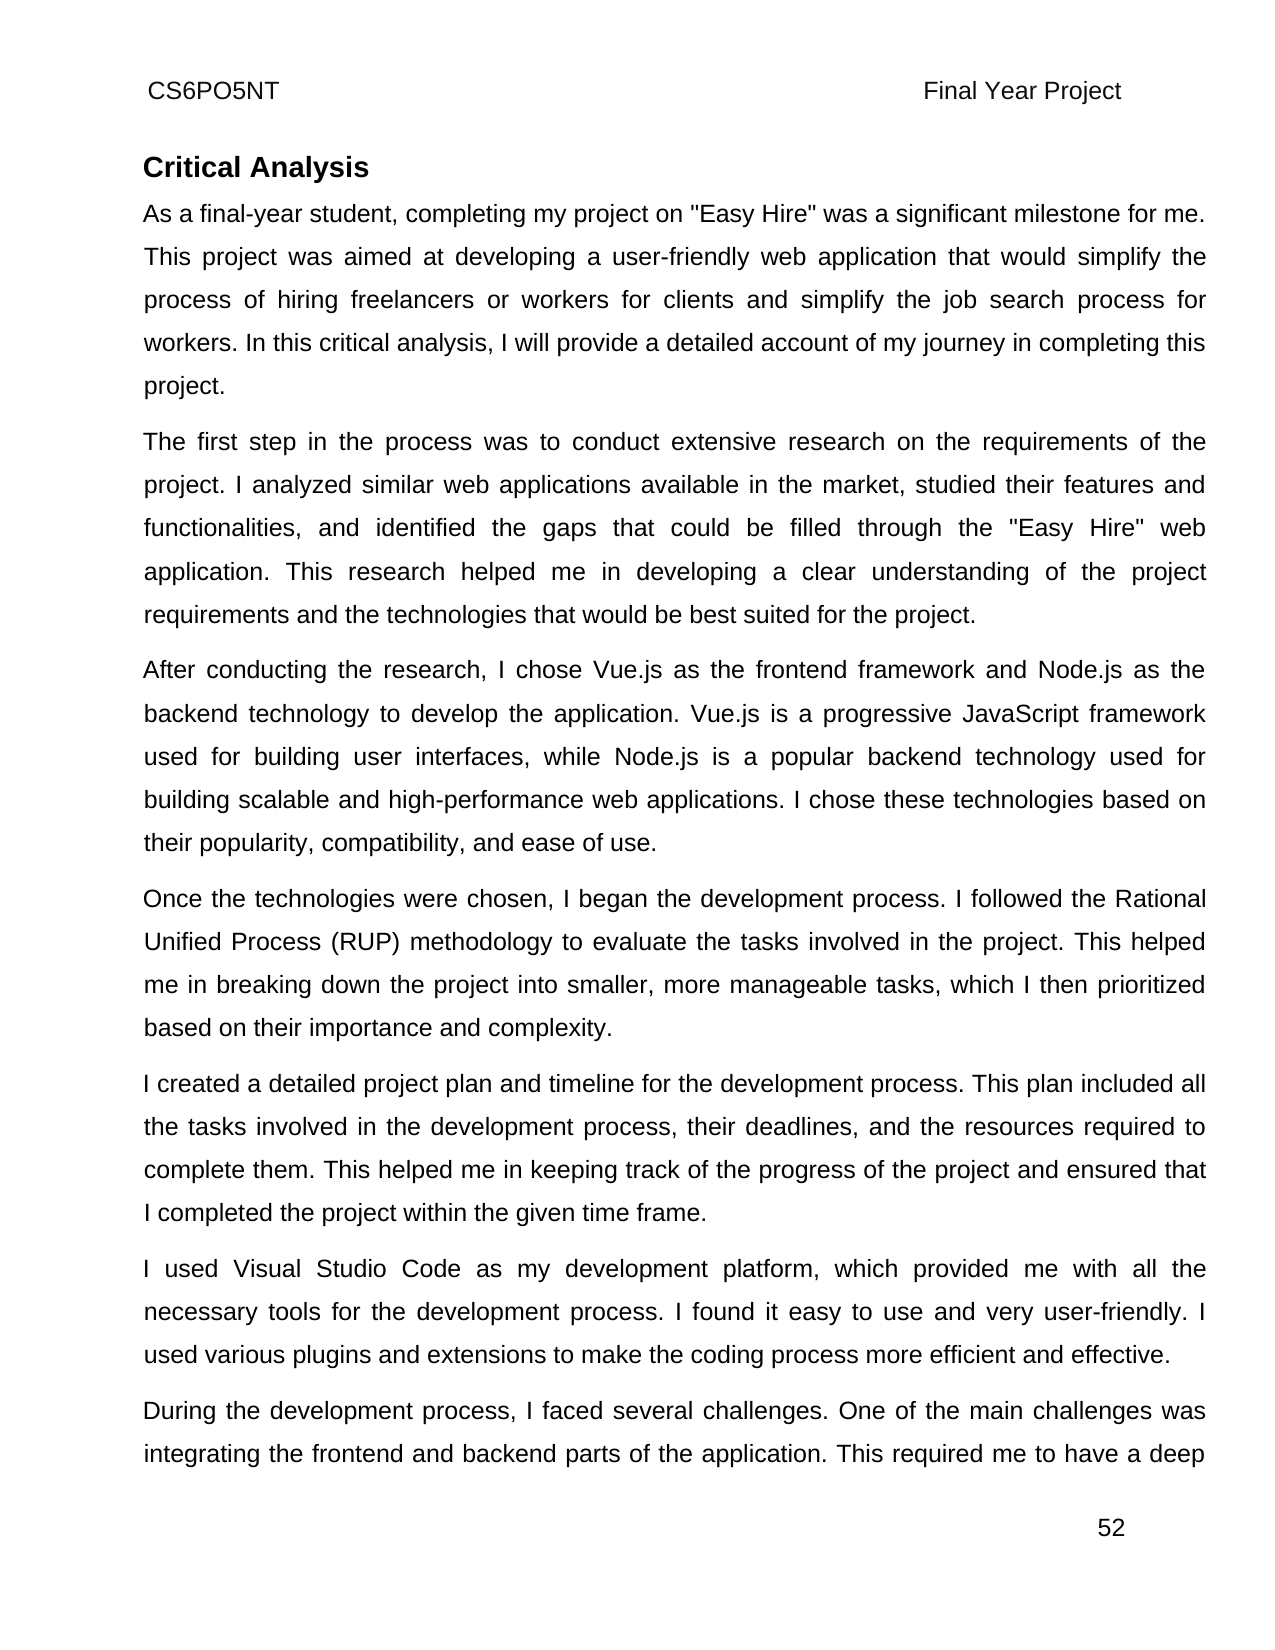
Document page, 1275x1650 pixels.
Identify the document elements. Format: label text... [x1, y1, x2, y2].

text After conducting the research, I chose Vue.js as the frontend framework and Node.js as the backend technology to develop the application. Vue.js is a progressive JavaScript framework used for building user interfaces, while Node.js is a popular backend technology used for building scalable and high-performance web applications. I chose these technologies based on their popularity, compatibility, and ease of use. [143, 656, 1208, 857]
text Critical Analysis [143, 150, 1208, 183]
text I used Visual Studio Code as my development platform, which provided me with all the necessary tools for the development process. I found it easy to use and very user-friendly. I used various plugins and extensions to make the coding process more efficient and effective. [143, 1254, 1208, 1369]
text Once the technologies were chosen, I began the development process. I followed the Rational Unified Process (RUP) methodology to evaluate the tasks involved in the project. This helped me in breaking down the project into smaller, more manageable tasks, which I then prioritized based on their importance and complexity. [143, 884, 1208, 1042]
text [143, 1396, 1208, 1468]
text The first step in the process was to conduct extensive research on the requirements of the project. I analyzed similar web applications available in the market, studied their features and functionalities, and identified the gaps that could be filled through the "Easy Hire" web application. This research helped me in developing a clear understanding of the project requirements and the technologies that would be best suited for the project. [143, 427, 1208, 628]
text I created a detailed project plan and timeline for the development process. This plan included all the tasks involved in the development process, their deadlines, and the resources required to complete them. This helped me in keeping track of the progress of the project and ensured that I completed the project within the given time frame. [143, 1069, 1208, 1227]
text As a final-year student, completing my project on "Easy Hire" was a significant milestone for me. This project was aimed at developing a user-friendly web application that would simplify the process of hiring freelancers or workers for clients and simplify the job search process for workers. In this critical analysis, I will provide a detailed account of my journey in completing this project. [143, 199, 1208, 400]
